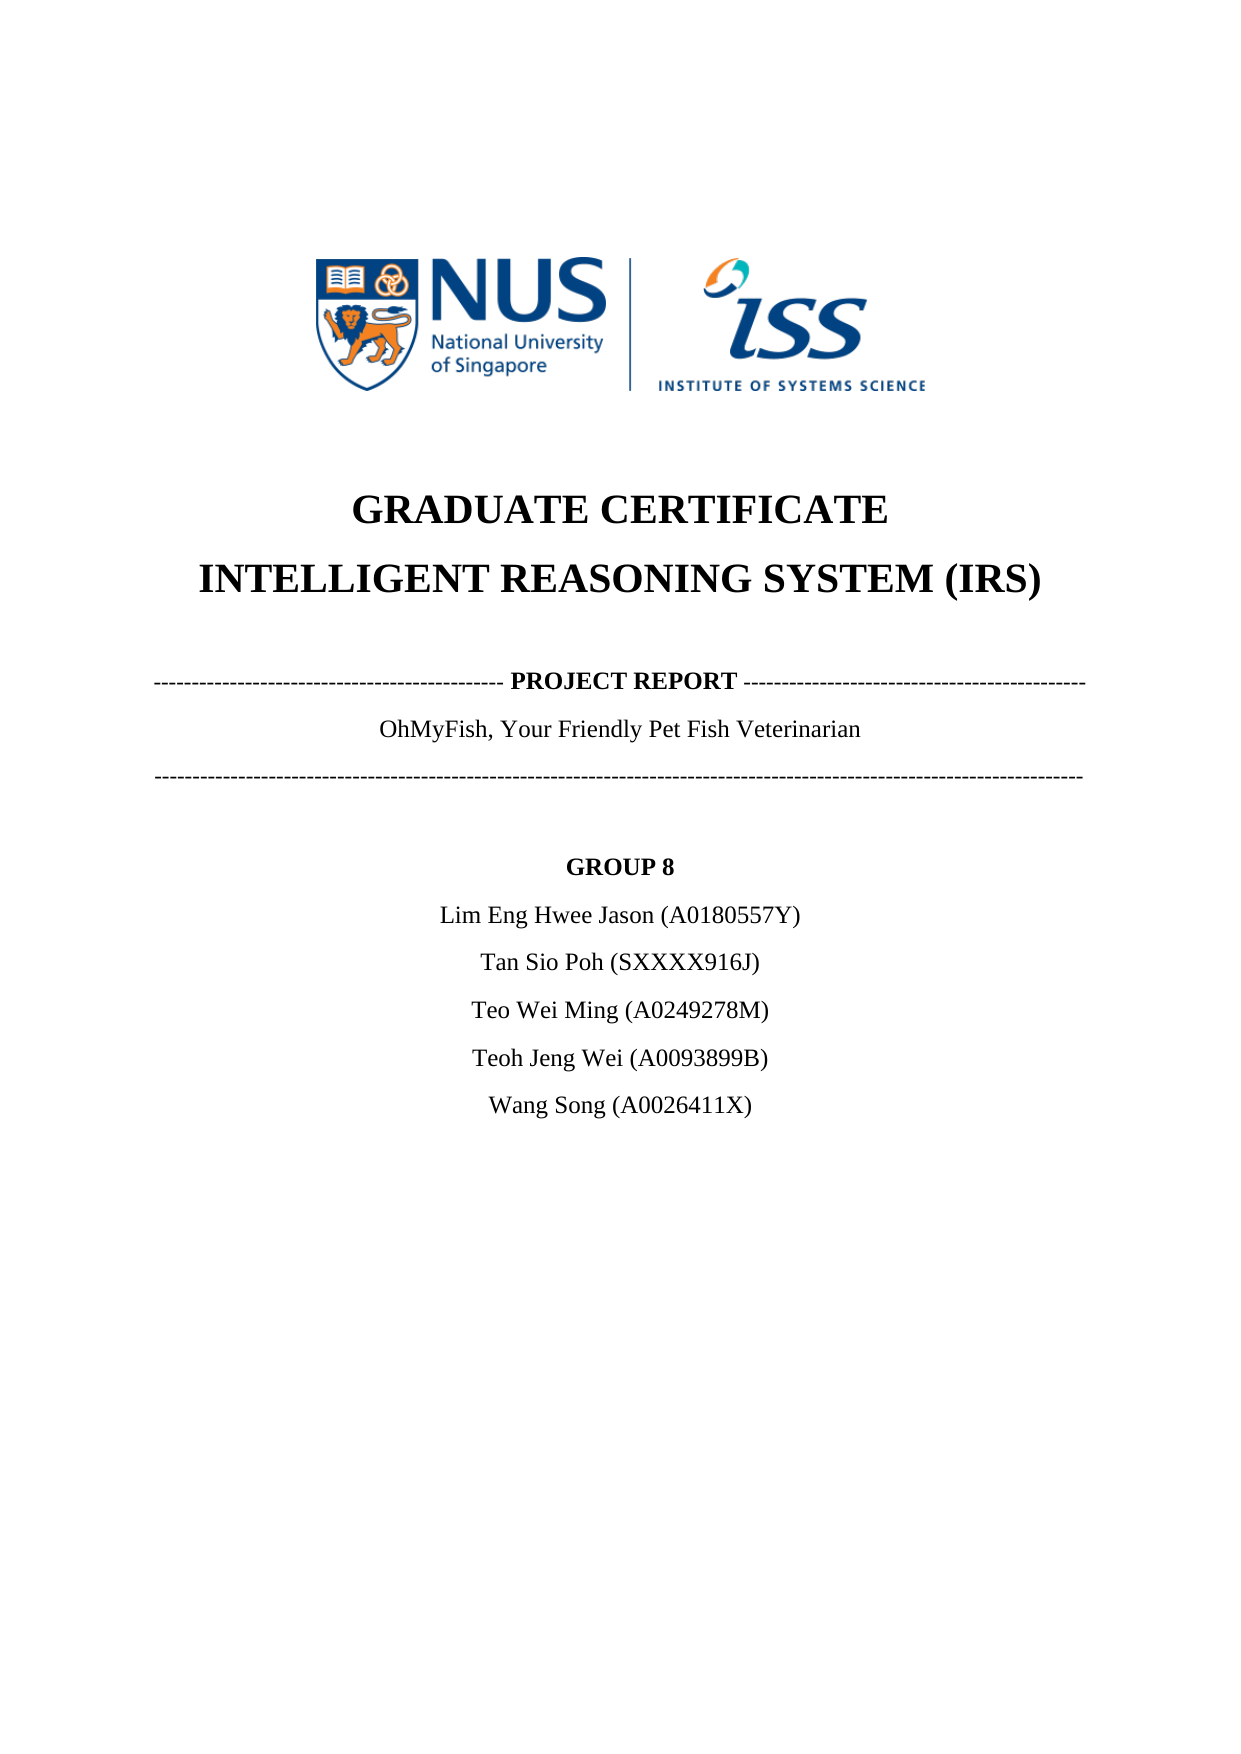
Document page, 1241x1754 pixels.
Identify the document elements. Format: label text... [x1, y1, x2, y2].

text ---------------------------------------------- PROJECT REPORT --------------------------------------------- [150, 666, 1090, 695]
picture [315, 257, 925, 391]
text Tan Sio Poh (SXXXX916J) [150, 947, 1090, 976]
text -------------------------------------------------------------------------------------------------------------------------- [150, 762, 1090, 788]
text Teoh Jeng Wei (A0093899B) [150, 1043, 1090, 1072]
text OhMyFish, Your Friendly Pet Fish Veterinarian [150, 714, 1090, 743]
text GRADUATE CERTIFICATE [150, 485, 1090, 533]
text Teo Wei Ming (A0249278M) [150, 995, 1090, 1024]
text GROUP 8 [150, 852, 1090, 881]
text Lim Eng Hwee Jason (A0180557Y) [150, 900, 1090, 928]
text INTELLIGENT REASONING SYSTEM (IRS) [150, 553, 1090, 601]
text Wang Song (A0026411X) [150, 1091, 1090, 1119]
